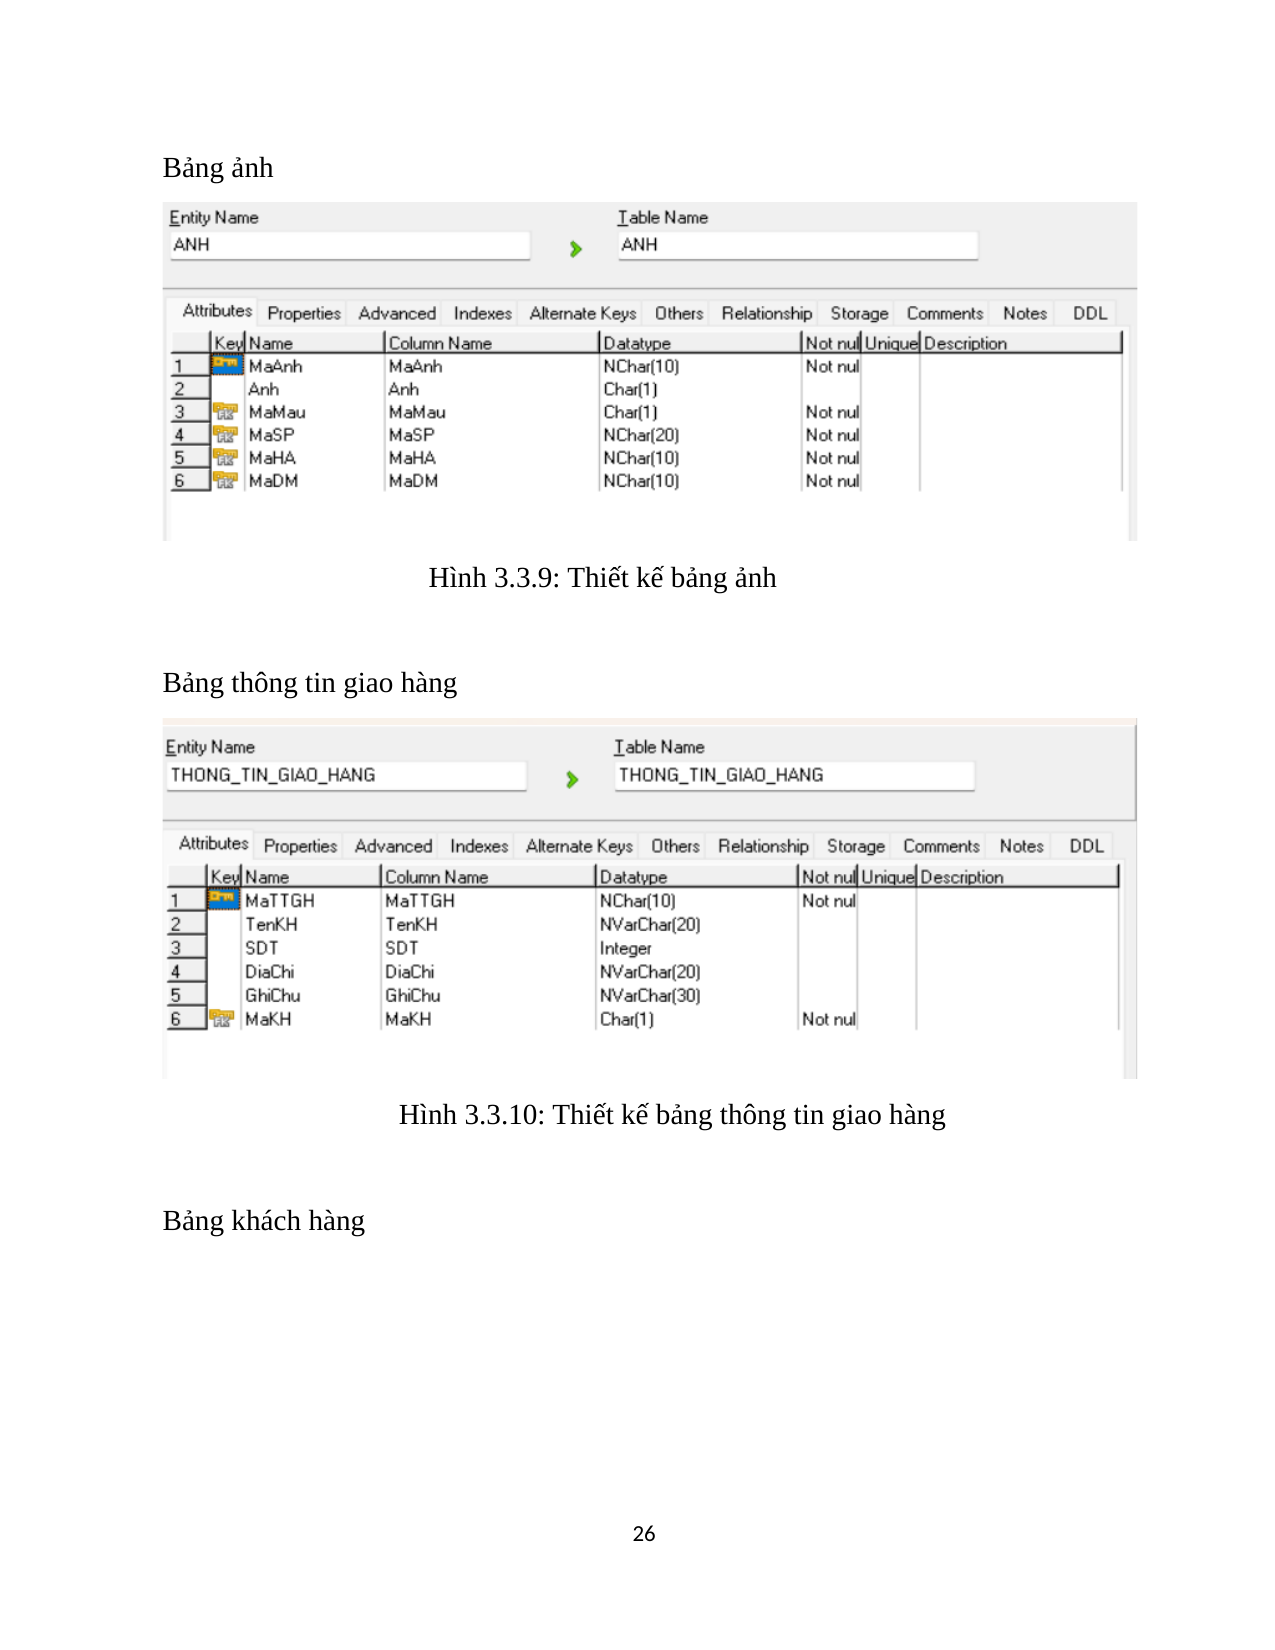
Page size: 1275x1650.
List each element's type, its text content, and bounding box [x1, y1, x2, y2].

picture [162, 718, 1138, 1079]
text Hình 3.3.9: Thiết kế bảng ảnh [162, 560, 1125, 593]
text Hình 3.3.10: Thiết kế bảng thông tin giao hàng [162, 1097, 1125, 1131]
text Bảng ảnh [162, 150, 1125, 183]
text Bảng thông tin giao hàng [162, 665, 1125, 699]
text Bảng khách hàng [162, 1203, 1125, 1236]
picture [162, 202, 1138, 541]
